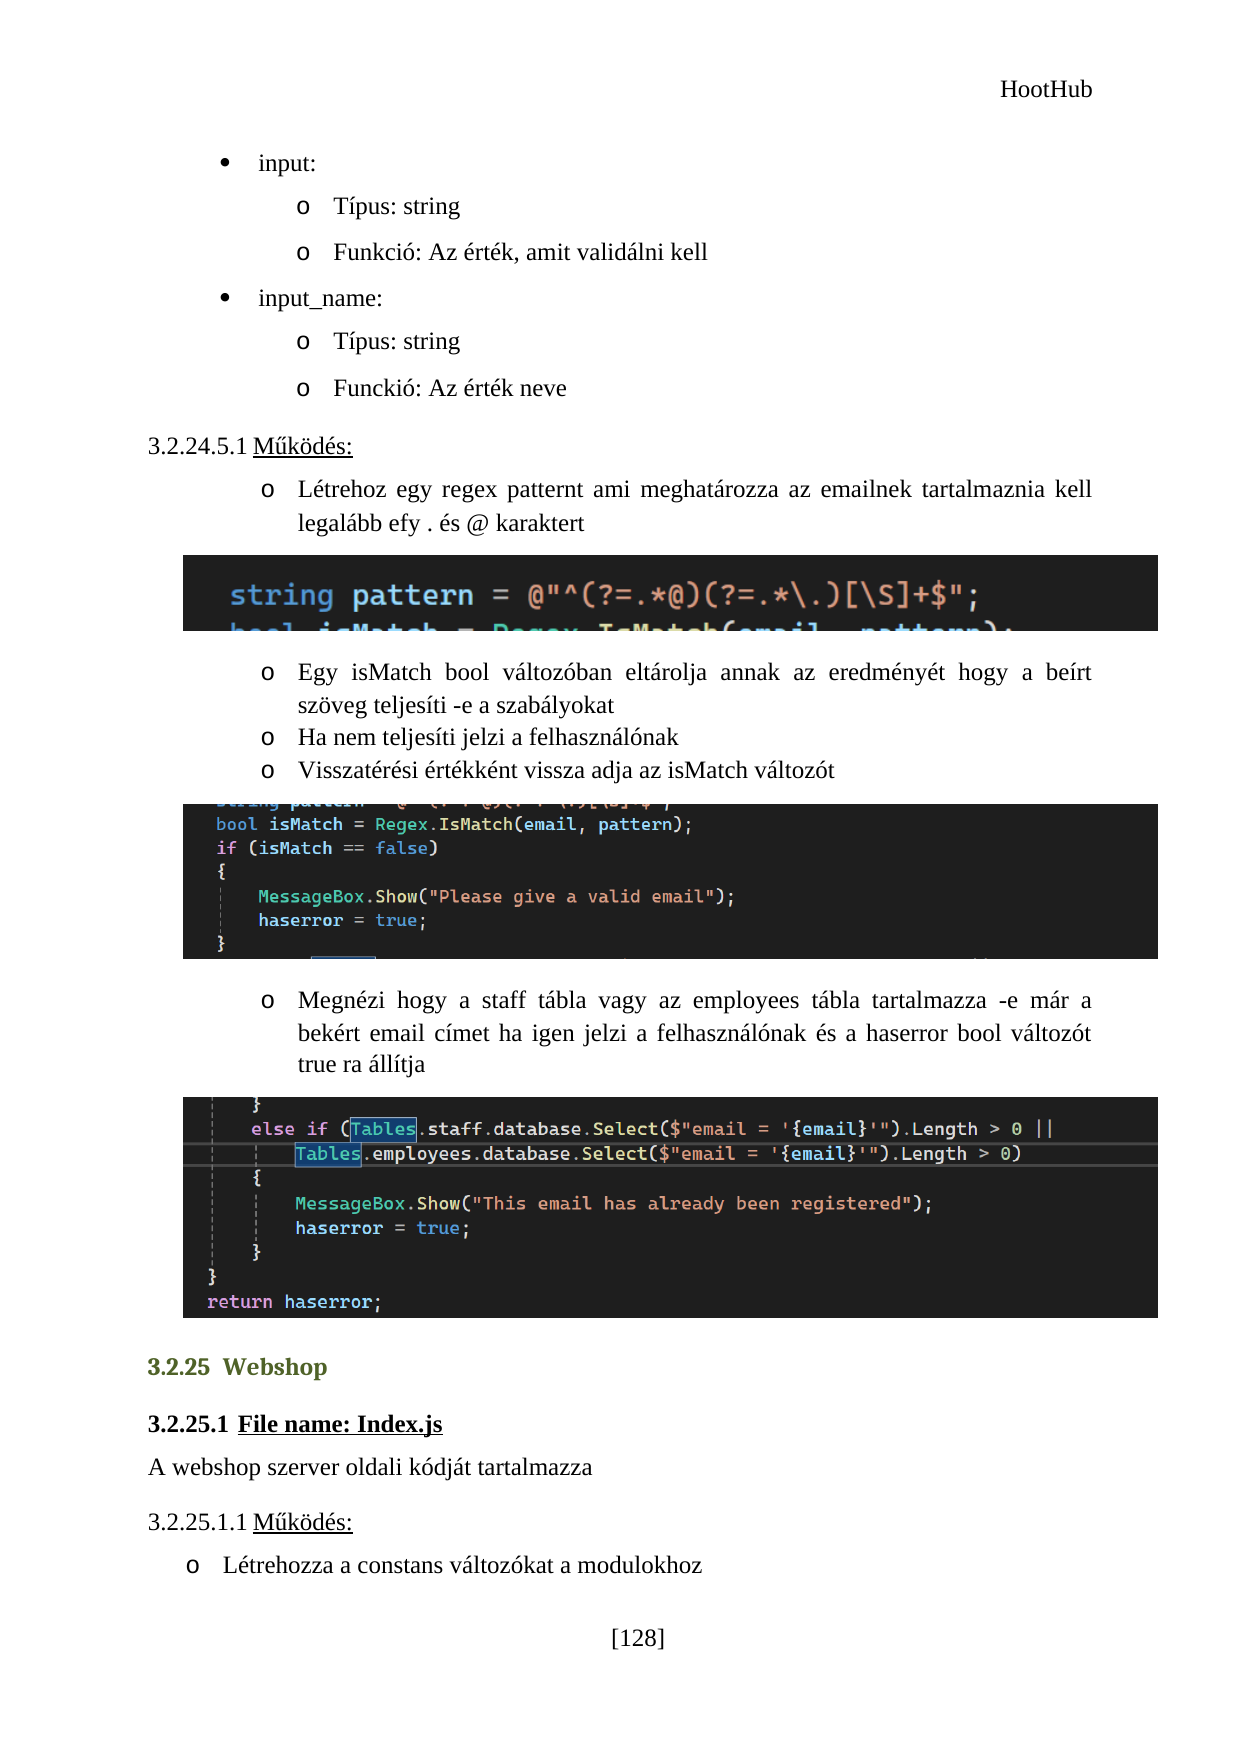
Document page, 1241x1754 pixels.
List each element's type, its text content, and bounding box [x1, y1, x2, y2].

subtitle Működés: [148, 1507, 1093, 1536]
list Megnézi hogy a staff tábla vagy az employees tábla tartalmazza -e már a bekért email címet ha igen jelzi a felhasználónak és a haserror bool változót true ra állítja [260, 985, 1093, 1078]
list input_name: [221, 283, 1093, 312]
list Ha nem teljesíti jelzi a felhasználónak [260, 722, 1093, 752]
list input: [221, 148, 1093, 176]
list Típus: string [296, 191, 1093, 222]
picture [183, 1097, 1158, 1318]
subtitle Webshop [148, 1353, 1093, 1382]
picture [183, 555, 1158, 631]
list Típus: string [296, 326, 1093, 357]
list Egy isMatch bool változóban eltárolja annak az eredményét hogy a beírt szöveg teljesíti -e a szabályokat [260, 657, 1093, 719]
text A webshop szerver oldali kódját tartalmazza [148, 1452, 1093, 1481]
list Létrehoz egy regex patternt ami meghatározza az emailnek tartalmaznia kell legalább efy . és @ karaktert [260, 474, 1093, 536]
subtitle Működés: [148, 431, 1093, 460]
list Funckió: Az érték neve [296, 373, 1093, 403]
picture [183, 804, 1158, 959]
list Visszatérési értékként vissza adja az isMatch változót [260, 755, 1093, 786]
list Funkció: Az érték, amit validálni kell [296, 237, 1093, 268]
list Létrehozza a constans változókat a modulokhoz [185, 1551, 1093, 1581]
subtitle File name: Index.js [148, 1409, 1093, 1437]
